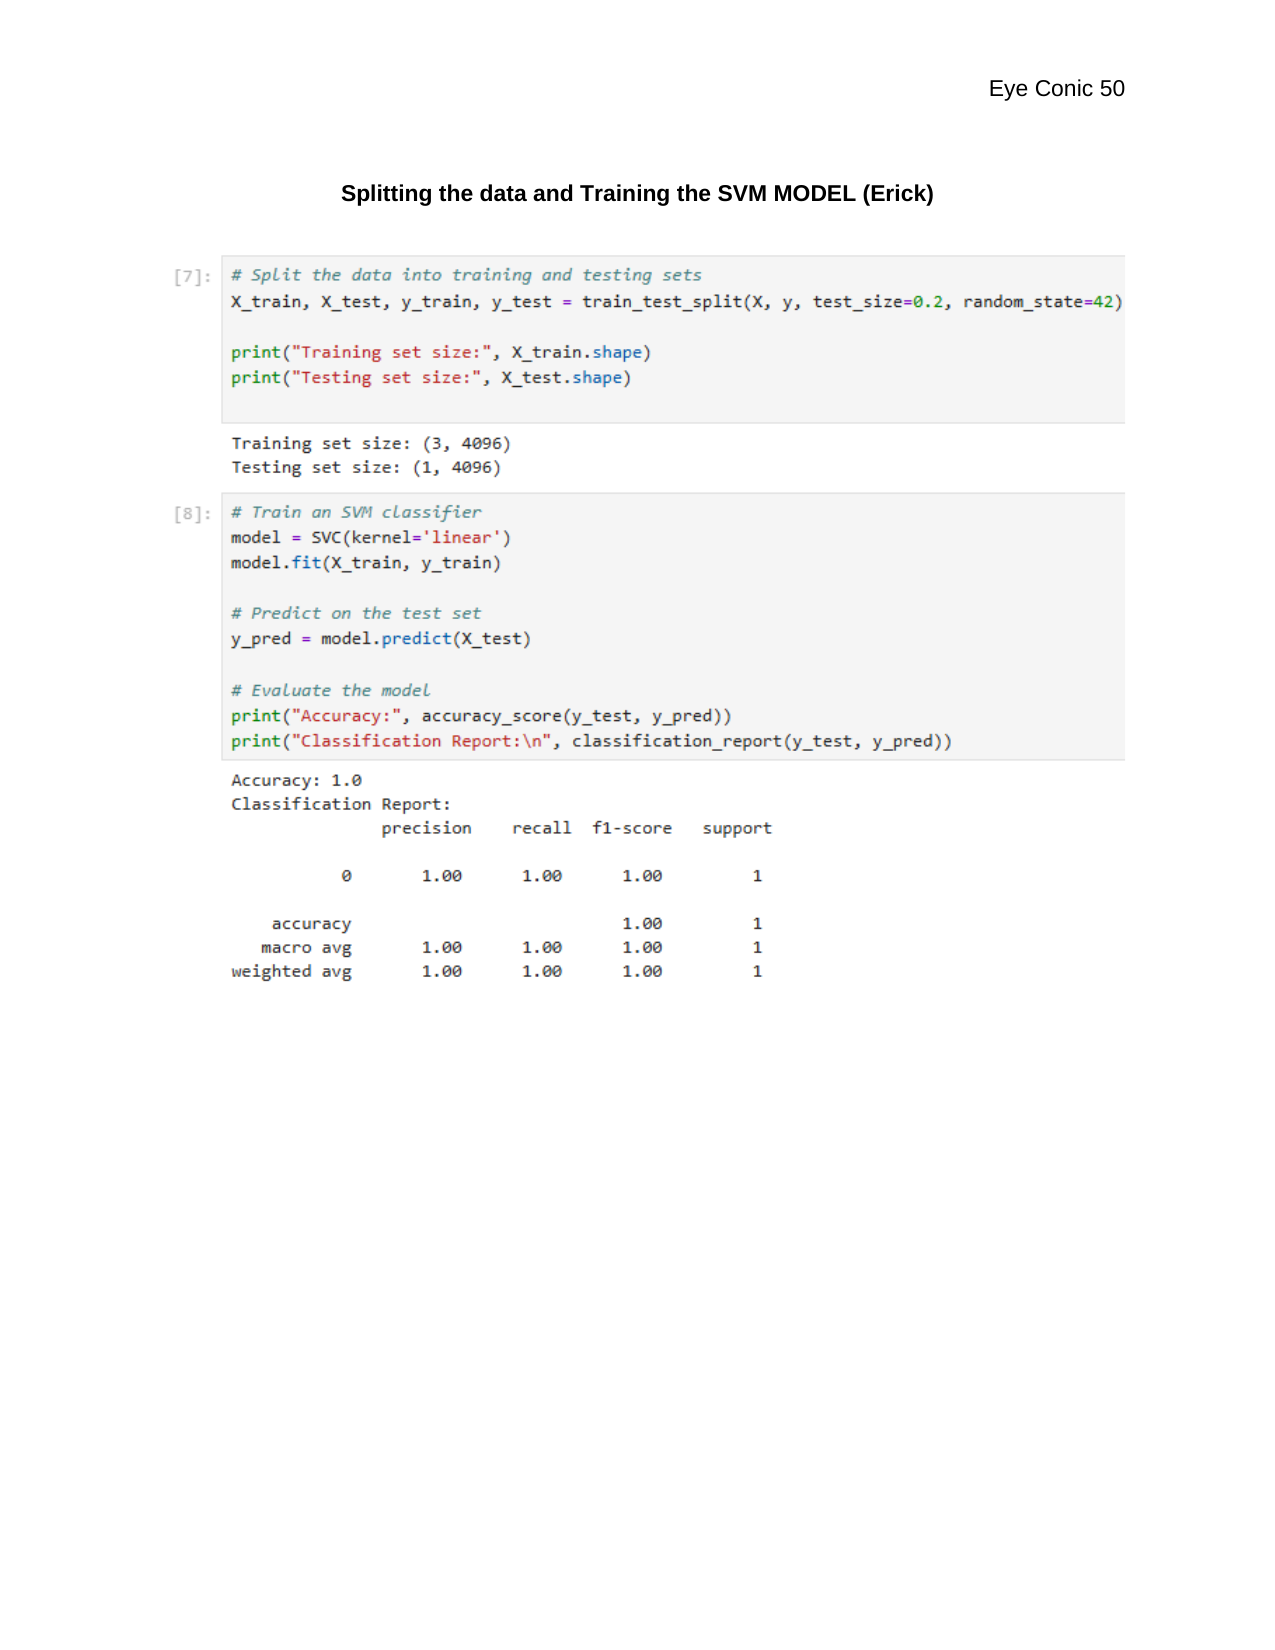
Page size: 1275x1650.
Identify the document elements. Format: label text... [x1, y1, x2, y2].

text Splitting the data and Training the SVM MODEL (Erick) [150, 180, 1125, 207]
picture [150, 240, 1125, 991]
